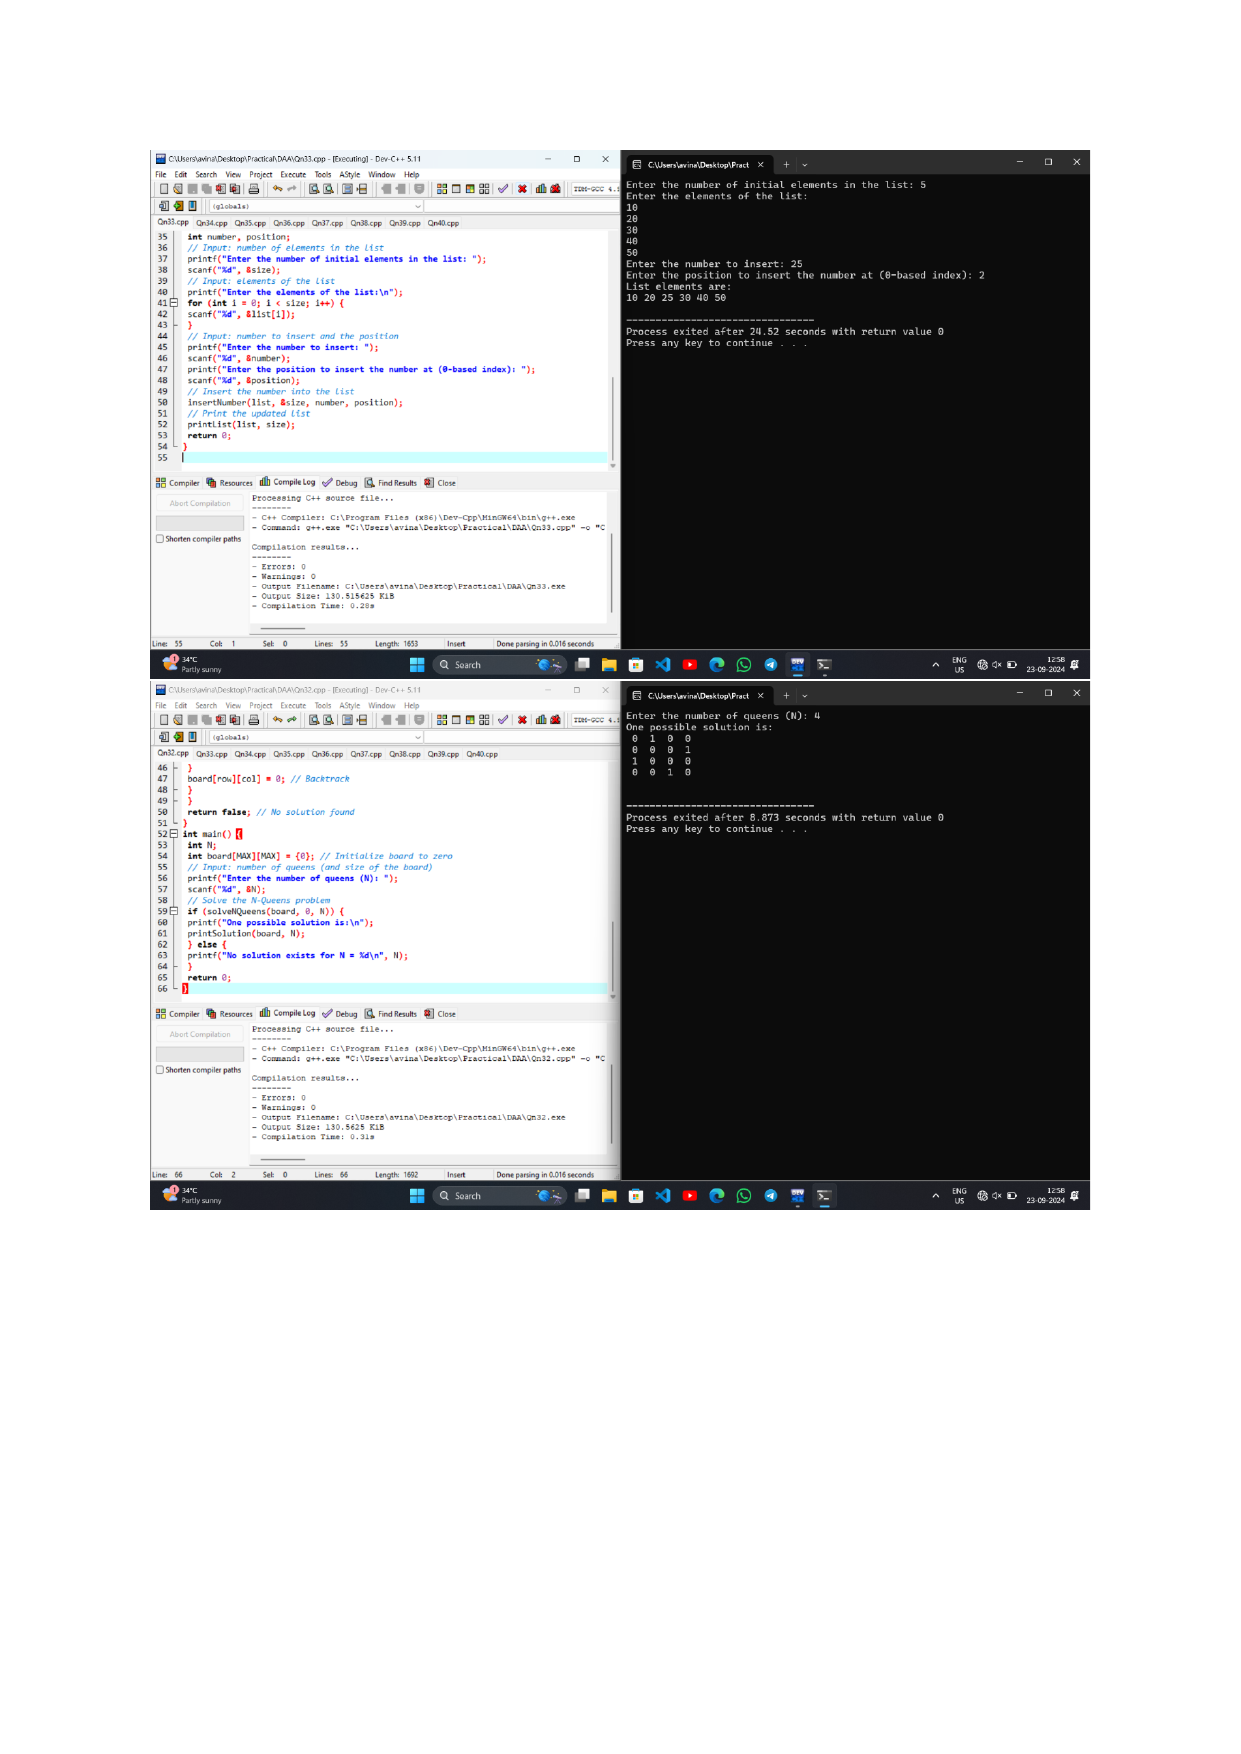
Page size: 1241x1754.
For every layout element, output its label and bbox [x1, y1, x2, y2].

picture [150, 150, 1091, 679]
picture [150, 681, 1091, 1210]
